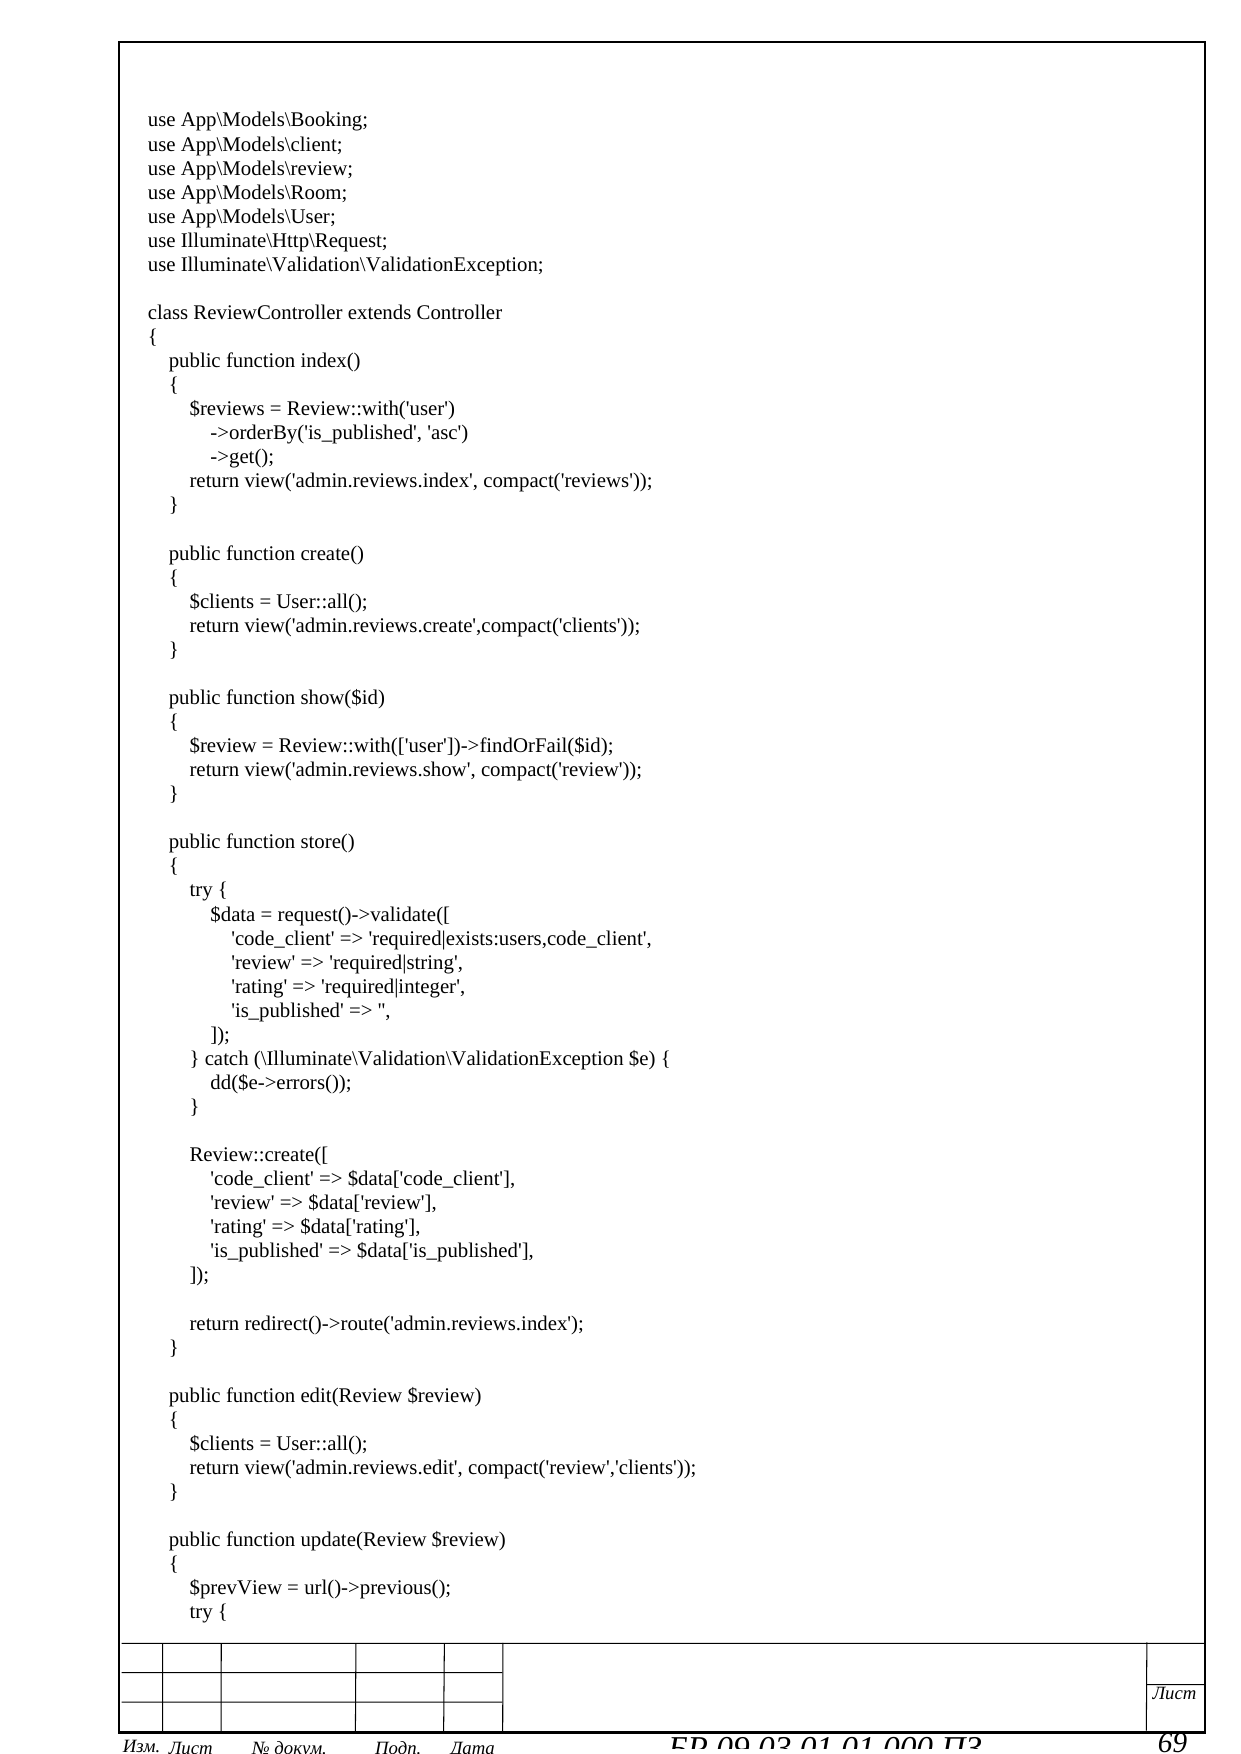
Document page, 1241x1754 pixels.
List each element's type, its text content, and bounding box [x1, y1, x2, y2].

text 'is_published' => '', [148, 998, 1181, 1022]
text } catch (\Illuminate\Validation\ValidationException $e) { [148, 1046, 1181, 1070]
text { [148, 324, 1181, 348]
text { [148, 372, 1181, 396]
text } [148, 492, 1181, 516]
text 'code_client' => $data['code_client'], [148, 1166, 1181, 1190]
text public function store() [148, 829, 1181, 853]
text 'rating' => $data['rating'], [148, 1214, 1181, 1238]
text 'review' => 'required|string', [148, 949, 1181, 974]
text use Illuminate\Validation\ValidationException; [148, 252, 1181, 276]
text public function create() [148, 541, 1181, 564]
text return view('admin.reviews.edit', compact('review','clients')); [148, 1455, 1181, 1479]
text 'is_published' => $data['is_published'], [148, 1238, 1181, 1262]
text { [148, 564, 1181, 589]
text public function update(Review $review) [148, 1527, 1181, 1551]
text Review::create([ [148, 1142, 1181, 1166]
text ]); [148, 1262, 1181, 1286]
text try { [148, 1599, 1181, 1623]
text try { [148, 877, 1181, 901]
text { [148, 709, 1181, 733]
text use App\Models\review; [148, 156, 1181, 179]
text $clients = User::all(); [148, 1431, 1181, 1455]
text } [148, 1334, 1181, 1359]
text use App\Models\User; [148, 204, 1181, 228]
text return redirect()->route('admin.reviews.index'); [148, 1311, 1181, 1334]
text ->get(); [148, 444, 1181, 468]
text use App\Models\client; [148, 131, 1181, 156]
text class ReviewController extends Controller [148, 300, 1181, 324]
text { [148, 1551, 1181, 1575]
text return view('admin.reviews.show', compact('review')); [148, 757, 1181, 781]
text ]); [148, 1022, 1181, 1046]
text } [148, 781, 1181, 805]
text { [148, 1407, 1181, 1431]
text $clients = User::all(); [148, 589, 1181, 613]
text 'code_client' => 'required|exists:users,code_client', [148, 926, 1181, 949]
text } [148, 637, 1181, 661]
text return view('admin.reviews.index', compact('reviews')); [148, 468, 1181, 492]
text dd($e->errors()); [148, 1070, 1181, 1094]
text use App\Models\Booking; [148, 107, 1181, 131]
text public function edit(Review $review) [148, 1383, 1181, 1407]
text ->orderBy('is_published', 'asc') [148, 420, 1181, 444]
text use Illuminate\Http\Request; [148, 228, 1181, 252]
text 'rating' => 'required|integer', [148, 974, 1181, 998]
text public function index() [148, 348, 1181, 372]
text use App\Models\Room; [148, 179, 1181, 204]
text { [148, 853, 1181, 877]
text $review = Review::with(['user'])->findOrFail($id); [148, 733, 1181, 757]
text $data = request()->validate([ [148, 901, 1181, 926]
text $reviews = Review::with('user') [148, 396, 1181, 420]
text $prevView = url()->previous(); [148, 1575, 1181, 1599]
text } [148, 1479, 1181, 1503]
text } [148, 1094, 1181, 1118]
text 'review' => $data['review'], [148, 1190, 1181, 1214]
text public function show($id) [148, 685, 1181, 709]
text return view('admin.reviews.create',compact('clients')); [148, 613, 1181, 637]
